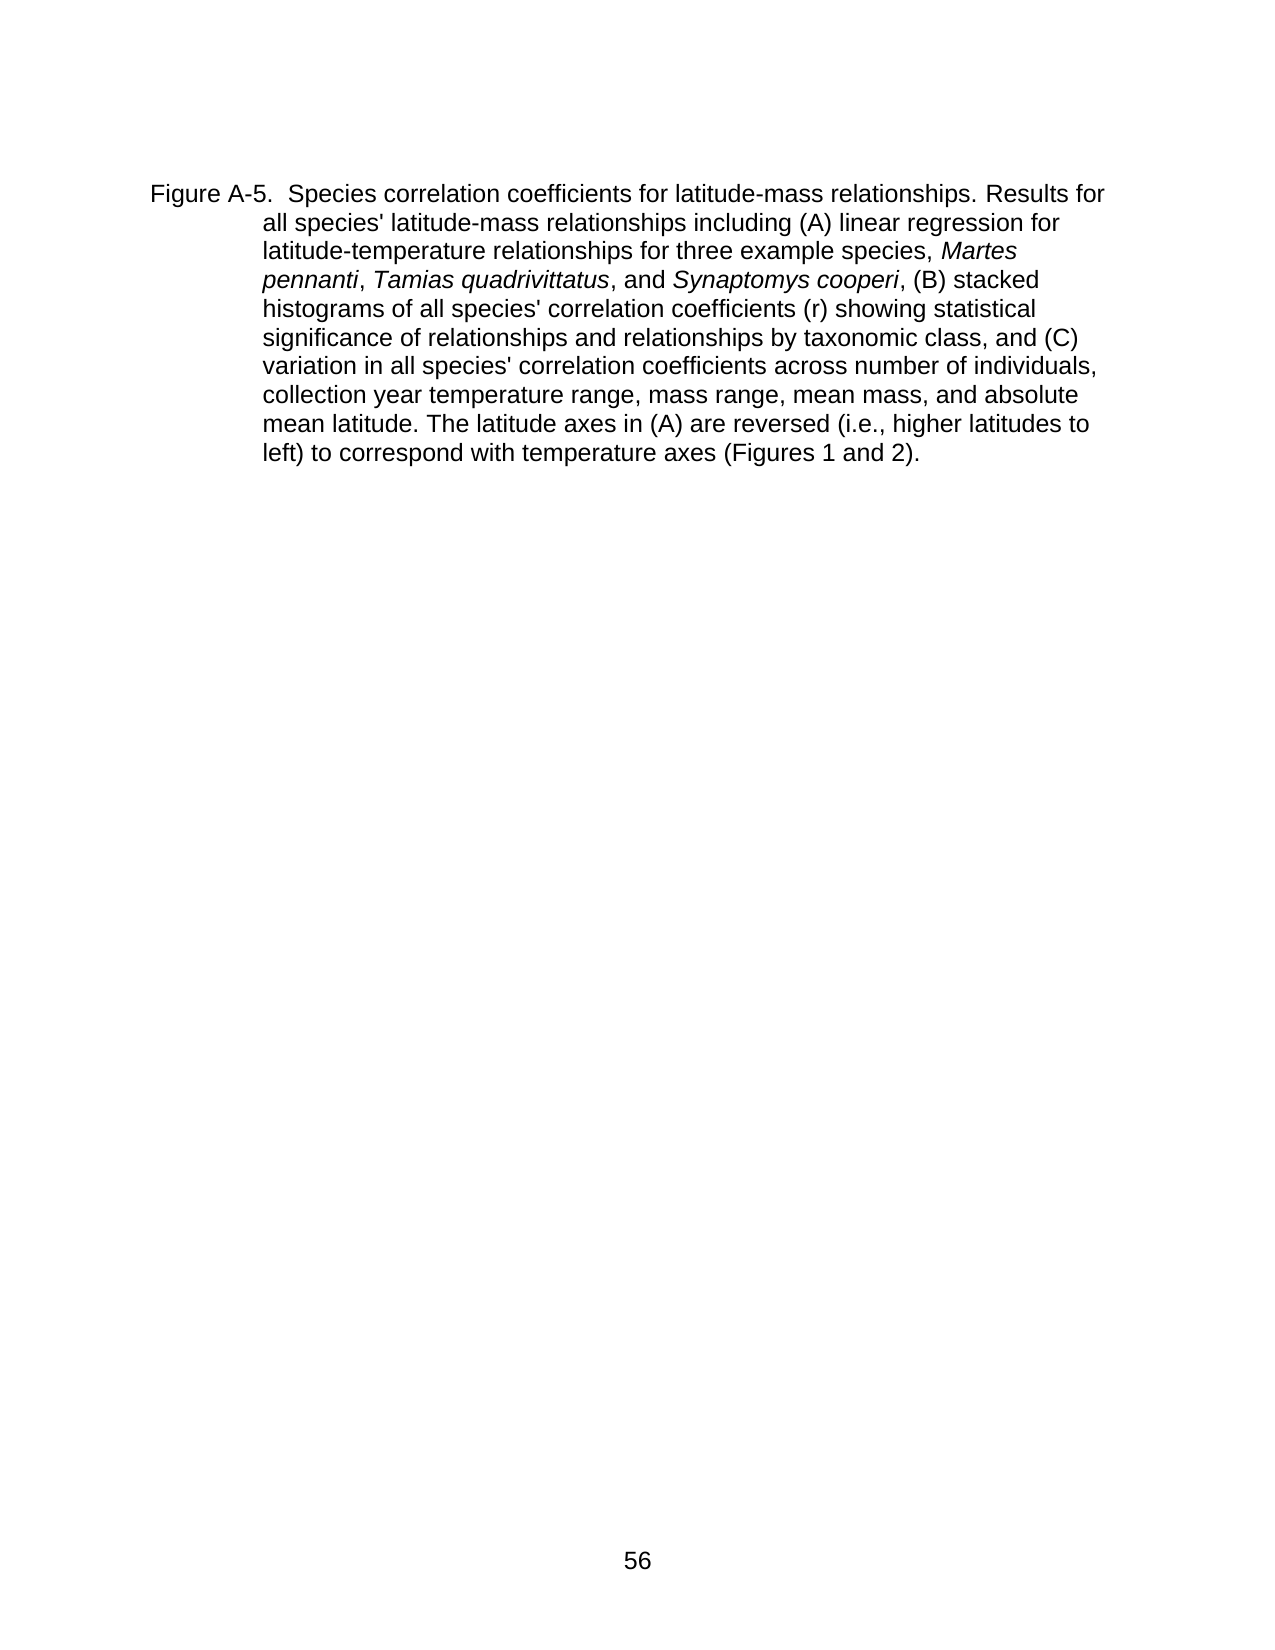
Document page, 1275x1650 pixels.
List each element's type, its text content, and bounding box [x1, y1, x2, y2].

text Figure A-5. Species correlation coefficients for latitude-mass relationships. Results for all species' latitude-mass relationships including (A) linear regression for latitude-temperature relationships for three example species, Martes pennanti, Tamias quadrivittatus, and Synaptomys cooperi, (B) stacked histograms of all species' correlation coefficients (r) showing statistical significance of relationships and relationships by taxonomic class, and (C) variation in all species' correlation coefficients across number of individuals, collection year temperature range, mass range, mean mass, and absolute mean latitude. The latitude axes in (A) are reversed (i.e., higher latitudes to left) to correspond with temperature axes (Figures 1 and 2). [150, 179, 1125, 466]
